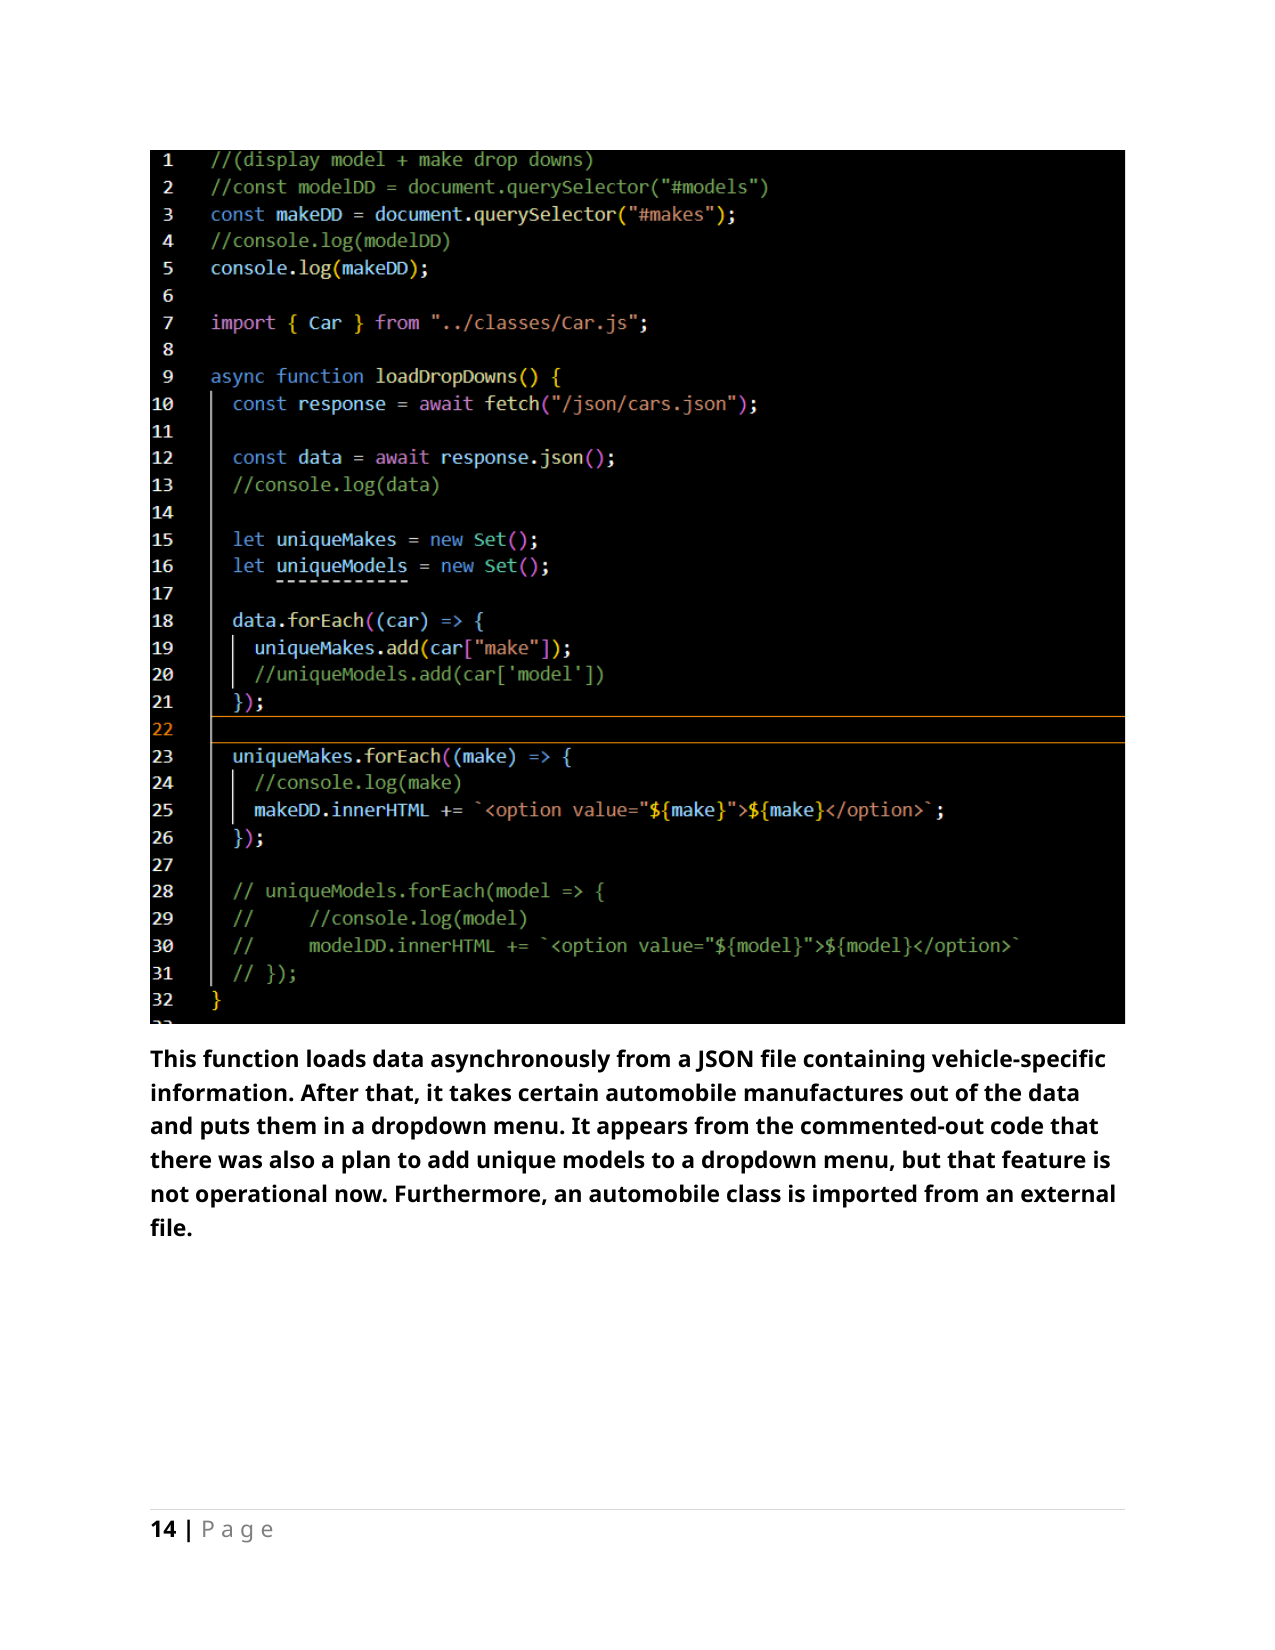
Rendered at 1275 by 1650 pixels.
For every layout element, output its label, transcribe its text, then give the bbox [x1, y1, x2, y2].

text This function loads data asynchronously from a JSON file containing vehicle-specific information. After that, it takes certain automobile manufactures out of the data and puts them in a dropdown menu. It appears from the commented-out code that there was also a plan to add unique models to a dropdown menu, but that feature is not operational now. Furthermore, an automobile class is imported from an external file. [150, 1043, 1125, 1243]
picture [150, 150, 1125, 1024]
